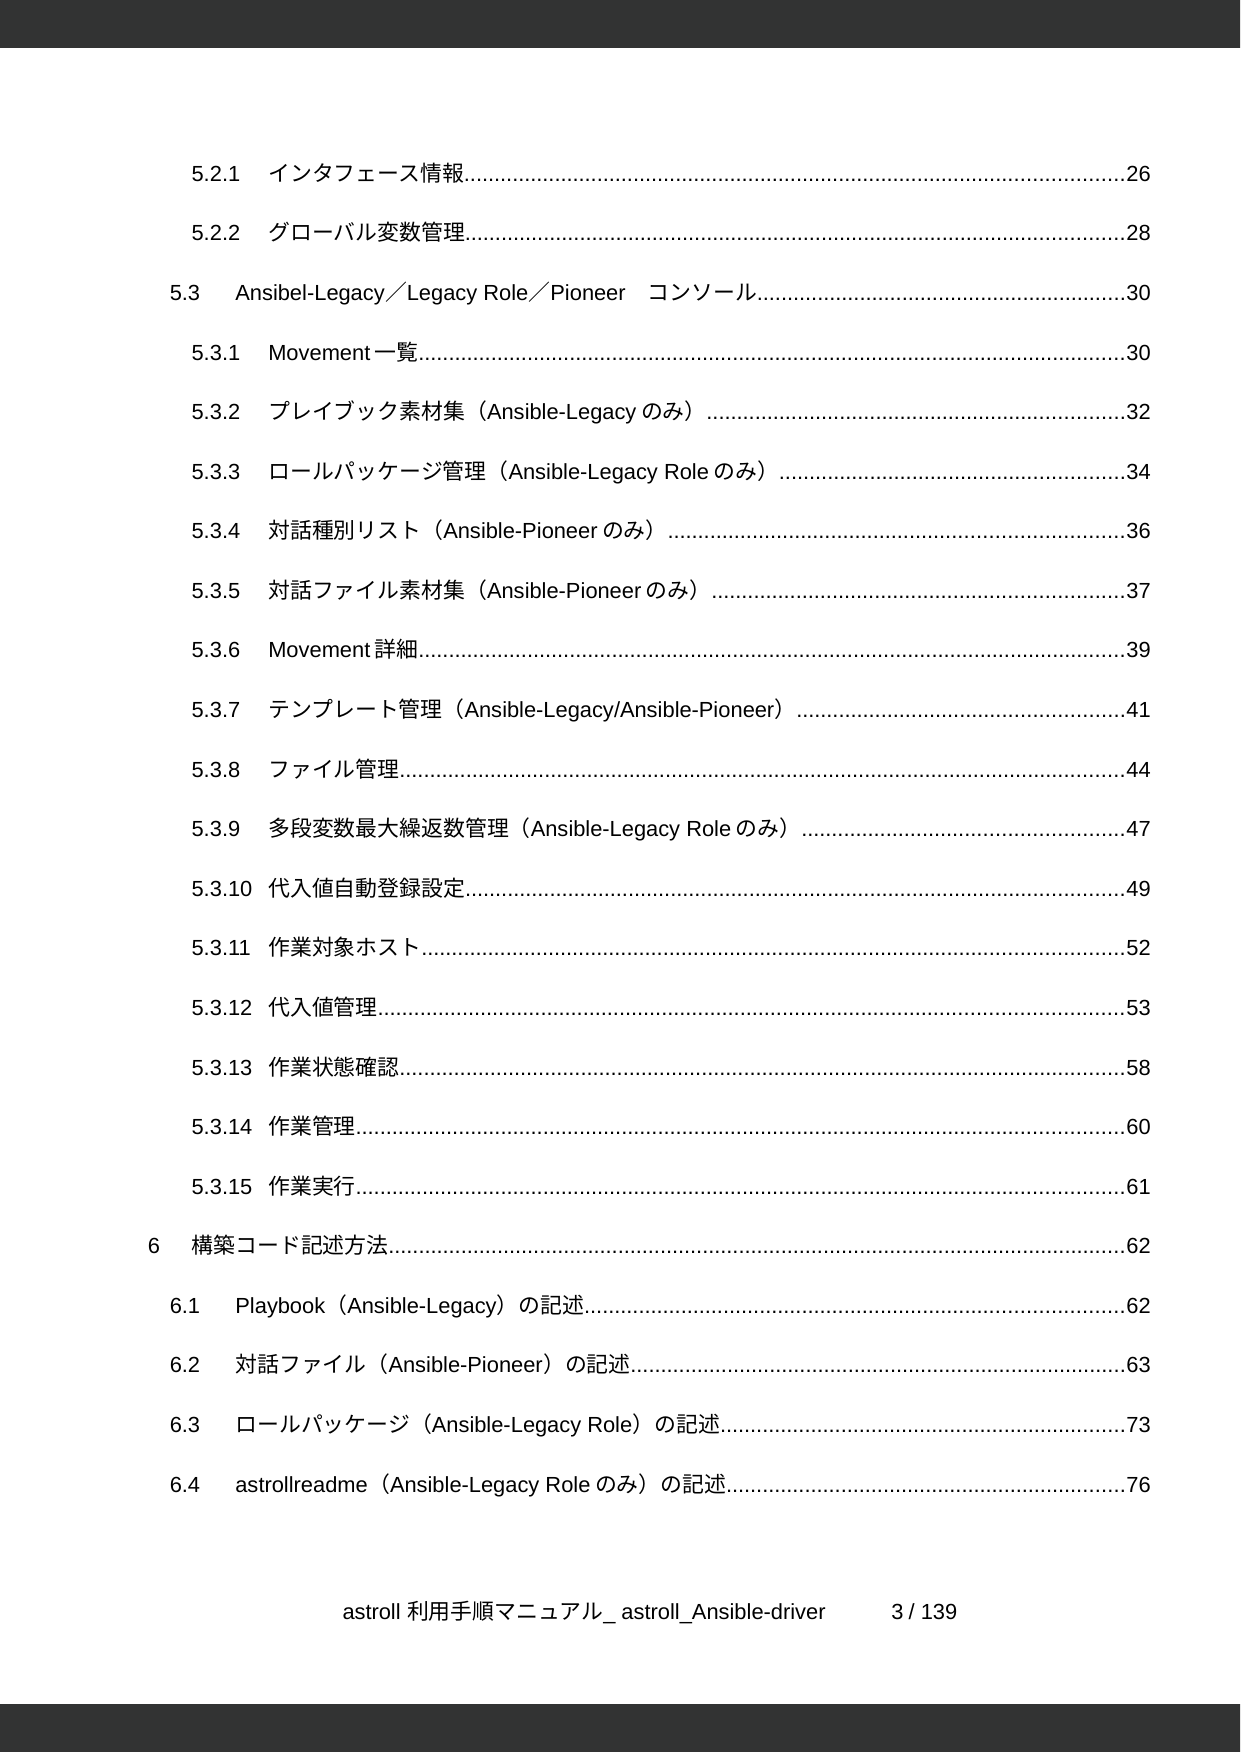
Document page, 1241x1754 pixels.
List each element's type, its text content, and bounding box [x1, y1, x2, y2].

text 5.3.6 Movement詳細 39 [191, 618, 1152, 678]
text 5.3.7 テンプレート管理（Ansible-Legacy/Ansible-Pioneer） 41 [191, 678, 1152, 738]
text 5.3.5 対話ファイル素材集（Ansible-Pioneerのみ） 37 [191, 559, 1152, 618]
text 5.2.1 インタフェース情報 26 [191, 142, 1152, 201]
text 5.3.1 Movement一覧 30 [191, 321, 1152, 380]
text 5.3.9 多段変数最大繰返数管理（Ansible-Legacy Roleのみ） 47 [191, 797, 1152, 857]
text 5.3.14 作業管理 60 [191, 1095, 1152, 1155]
text 5.3.2 プレイブック素材集（Ansible-Legacyのみ） 32 [191, 380, 1152, 440]
text 6.1 Playbook（Ansible-Legacy）の記述 62 [169, 1274, 1152, 1333]
text 6.4 astrollreadme（Ansible-Legacy Roleのみ）の記述 76 [169, 1453, 1152, 1512]
text 5.3.8 ファイル管理 44 [191, 738, 1152, 797]
text 5.3.12 代入値管理 53 [191, 976, 1152, 1036]
text 5.3.11 作業対象ホスト 52 [191, 916, 1152, 976]
text 6 構築コード記述方法 62 [148, 1214, 1152, 1274]
text 5.3.10 代入値自動登録設定 49 [191, 857, 1152, 916]
text 6.2 対話ファイル（Ansible-Pioneer）の記述 63 [169, 1333, 1152, 1393]
text 5.3.3 ロールパッケージ管理（Ansible-Legacy Roleのみ） 34 [191, 440, 1152, 499]
text 5.3 Ansibel-Legacy／Legacy Role／Pioneer コンソール 30 [169, 261, 1152, 321]
text 5.3.13 作業状態確認 58 [191, 1036, 1152, 1095]
picture [0, 0, 1241, 48]
text 5.2.2 グローバル変数管理 28 [191, 201, 1152, 261]
text 6.3 ロールパッケージ（Ansible-Legacy Role）の記述 73 [169, 1393, 1152, 1453]
text 5.3.15 作業実行 61 [191, 1155, 1152, 1214]
text 5.3.4 対話種別リスト（Ansible-Pioneerのみ） 36 [191, 499, 1152, 559]
picture [0, 1704, 1241, 1752]
